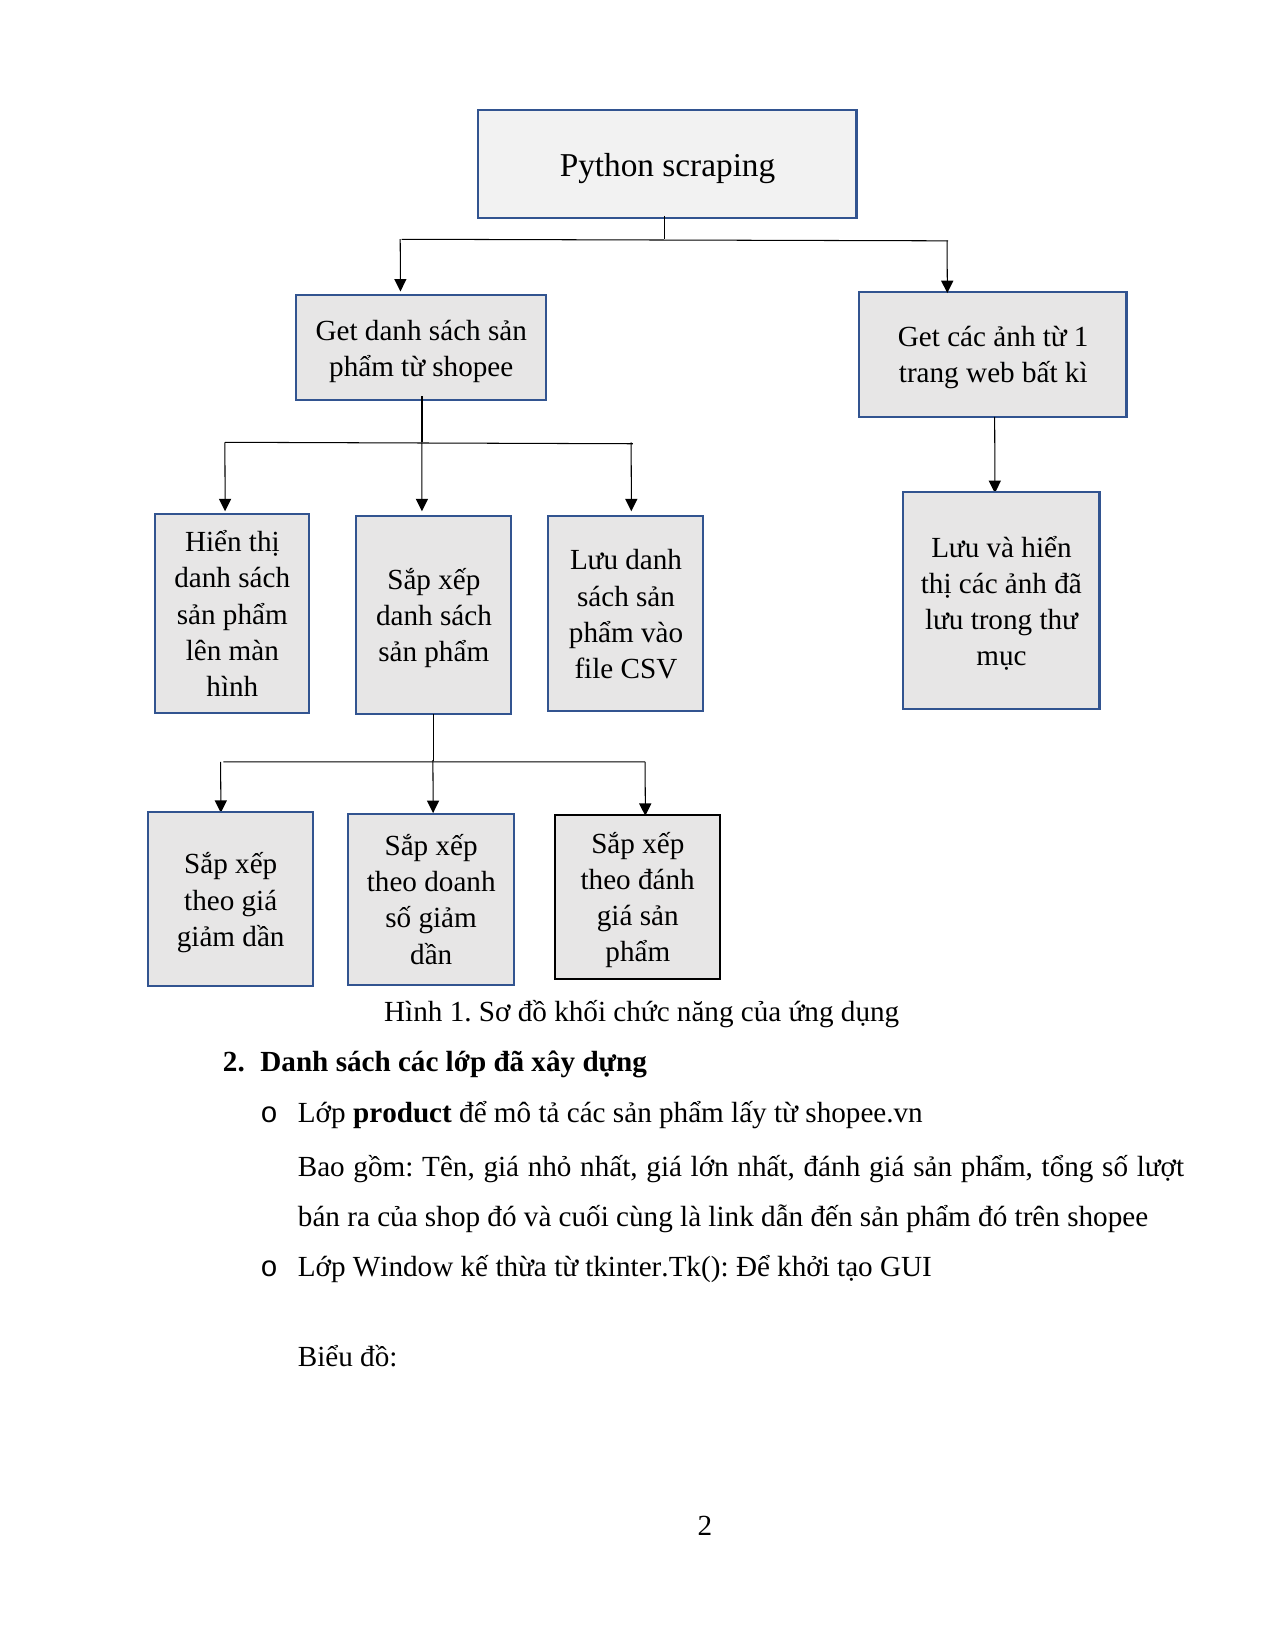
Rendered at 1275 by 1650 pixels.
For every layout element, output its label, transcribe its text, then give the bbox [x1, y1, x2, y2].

list Biểu đồ: [298, 1339, 1186, 1372]
list Lớp Window kế thừa từ tkinter.Tk(): Để khởi tạo GUI [260, 1249, 1186, 1286]
list Hình 1. Sơ đồ khối chức năng của ứng dụng [384, 994, 1186, 1028]
list Danh sách các lớp đã xây dựng [223, 1044, 1186, 1078]
list Bao gồm: Tên, giá nhỏ nhất, giá lớn nhất, đánh giá sản phẩm, tổng số lượt bán ra của shop đó và cuối cùng là link dẫn đến sản phẩm đó trên shopee [298, 1149, 1186, 1233]
list Lớp product để mô tả các sản phẩm lấy từ shopee.vn [260, 1095, 1186, 1131]
